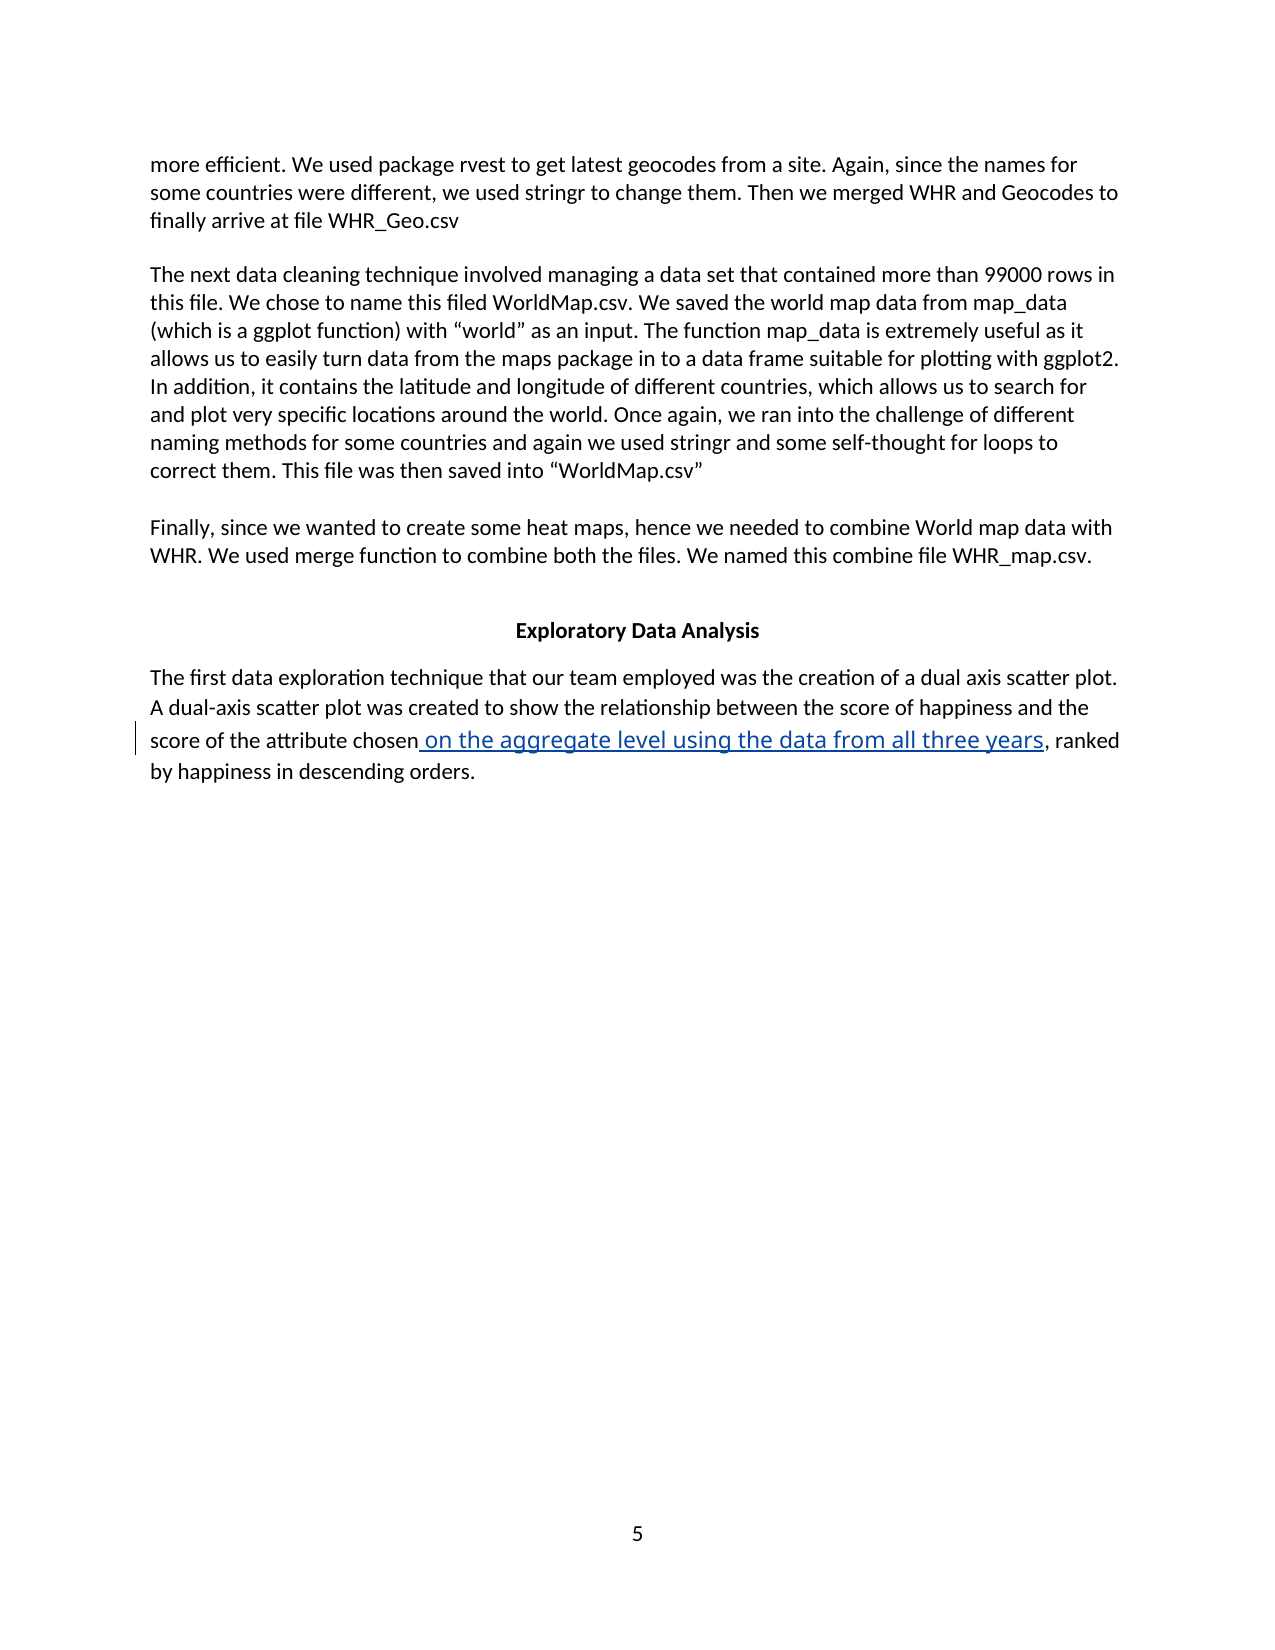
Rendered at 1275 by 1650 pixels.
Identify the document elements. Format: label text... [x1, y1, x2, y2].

text The next data cleaning technique involved managing a data set that contained more than 99000 rows in this file. We chose to name this filed WorldMap.csv. We saved the world map data from map_data (which is a ggplot function) with “world” as an input. The function map_data is extremely useful as it allows us to easily turn data from the maps package in to a data frame suitable for plotting with ggplot2. In addition, it contains the latitude and longitude of different countries, which allows us to search for and plot very specific locations around the world. Once again, we ran into the challenge of different naming methods for some countries and again we used stringr and some self-thought for loops to correct them. This file was then saved into “WorldMap.csv” [150, 260, 1125, 484]
text The first data exploration technique that our team employed was the creation of a dual axis scatter plot. A dual-axis scatter plot was created to show the relationship between the score of happiness and the score of the attribute chosen, ranked by happiness in descending orders. [150, 663, 1125, 785]
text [150, 150, 1125, 234]
text Finally, since we wanted to create some heat maps, hence we needed to combine World map data with WHR. We used merge function to combine both the files. We named this combine file WHR_map.csv. [150, 513, 1125, 569]
text Exploratory Data Analysis [150, 616, 1125, 644]
